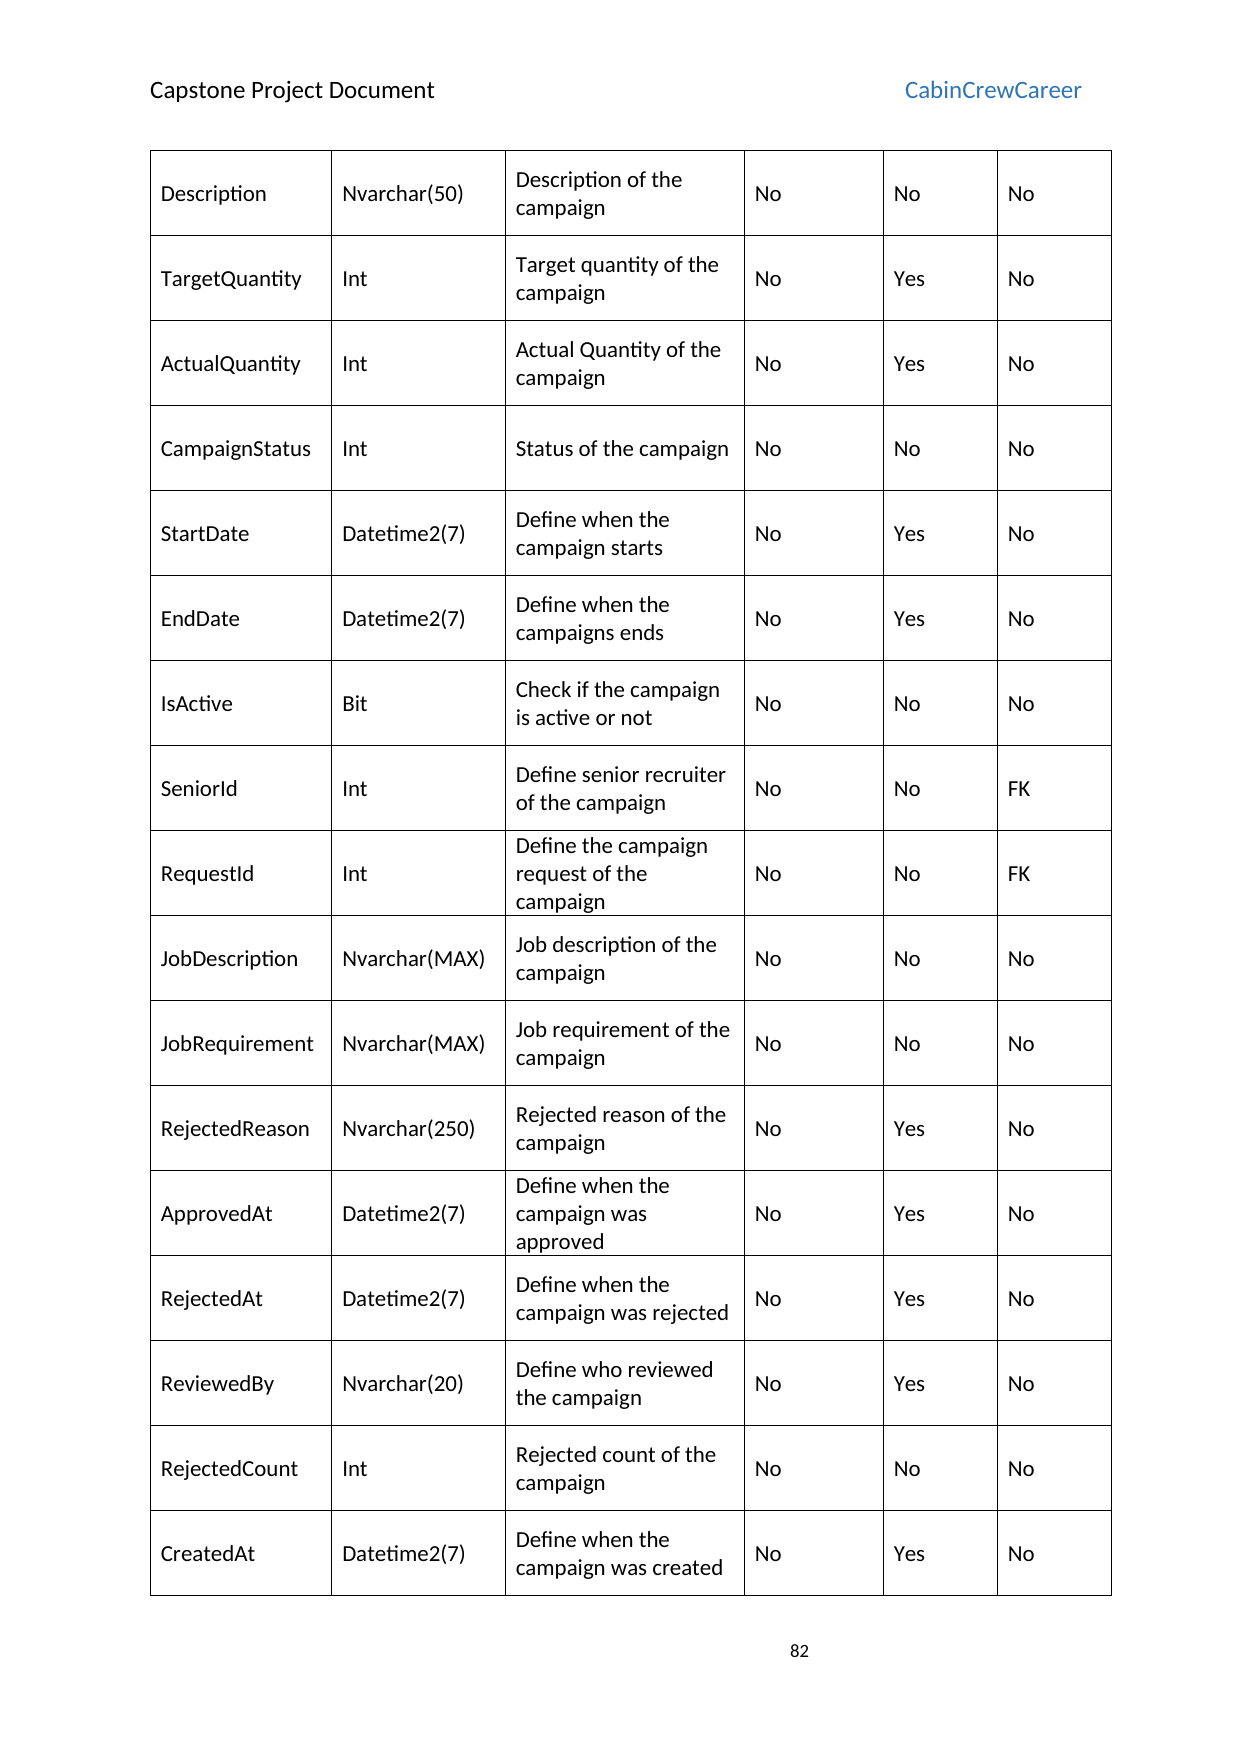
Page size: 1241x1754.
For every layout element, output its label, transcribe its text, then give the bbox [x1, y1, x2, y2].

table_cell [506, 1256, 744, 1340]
table_cell Yes [884, 236, 997, 320]
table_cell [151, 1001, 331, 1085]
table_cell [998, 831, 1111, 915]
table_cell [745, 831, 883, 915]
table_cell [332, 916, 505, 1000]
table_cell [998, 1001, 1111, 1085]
table_cell Int [332, 321, 505, 405]
table_cell Actual Quantity of the campaign [506, 321, 744, 405]
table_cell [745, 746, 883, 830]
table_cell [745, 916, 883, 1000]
table_cell No [998, 321, 1111, 405]
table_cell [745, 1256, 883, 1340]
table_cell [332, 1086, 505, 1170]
table_cell No [884, 151, 997, 235]
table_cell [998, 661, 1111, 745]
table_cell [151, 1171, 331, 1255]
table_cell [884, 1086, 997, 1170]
table_cell Description of the campaign [506, 151, 744, 235]
table_cell Int [332, 236, 505, 320]
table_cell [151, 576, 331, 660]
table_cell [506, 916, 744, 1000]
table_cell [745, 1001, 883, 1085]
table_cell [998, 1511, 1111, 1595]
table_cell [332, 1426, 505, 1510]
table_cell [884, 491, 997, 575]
table_cell Target quantity of the campaign [506, 236, 744, 320]
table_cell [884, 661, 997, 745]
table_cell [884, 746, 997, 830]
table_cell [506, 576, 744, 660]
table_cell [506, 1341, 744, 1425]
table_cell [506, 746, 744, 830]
table_cell No [998, 151, 1111, 235]
table_cell No [745, 151, 883, 235]
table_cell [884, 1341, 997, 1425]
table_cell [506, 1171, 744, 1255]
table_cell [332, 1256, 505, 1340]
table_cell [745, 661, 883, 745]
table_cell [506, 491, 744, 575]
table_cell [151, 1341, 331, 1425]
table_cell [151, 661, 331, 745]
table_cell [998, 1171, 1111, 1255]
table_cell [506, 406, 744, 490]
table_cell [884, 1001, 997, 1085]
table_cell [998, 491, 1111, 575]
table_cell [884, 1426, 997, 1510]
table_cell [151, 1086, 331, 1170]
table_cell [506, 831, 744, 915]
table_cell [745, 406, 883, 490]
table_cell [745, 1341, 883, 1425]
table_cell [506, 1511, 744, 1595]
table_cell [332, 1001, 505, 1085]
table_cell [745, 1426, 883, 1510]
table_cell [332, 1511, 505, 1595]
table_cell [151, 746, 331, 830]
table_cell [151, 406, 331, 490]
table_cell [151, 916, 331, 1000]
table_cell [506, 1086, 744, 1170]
table_cell No [745, 236, 883, 320]
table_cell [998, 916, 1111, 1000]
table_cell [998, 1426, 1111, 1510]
table_cell No [998, 236, 1111, 320]
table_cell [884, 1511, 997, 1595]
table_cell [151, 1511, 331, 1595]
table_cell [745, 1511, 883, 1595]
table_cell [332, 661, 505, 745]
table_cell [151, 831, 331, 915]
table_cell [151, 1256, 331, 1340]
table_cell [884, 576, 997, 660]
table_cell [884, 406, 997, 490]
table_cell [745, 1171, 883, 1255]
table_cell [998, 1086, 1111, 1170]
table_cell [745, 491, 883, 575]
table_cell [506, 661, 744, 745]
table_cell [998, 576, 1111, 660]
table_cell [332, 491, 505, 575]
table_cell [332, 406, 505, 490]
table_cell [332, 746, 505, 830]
table_cell Yes [884, 321, 997, 405]
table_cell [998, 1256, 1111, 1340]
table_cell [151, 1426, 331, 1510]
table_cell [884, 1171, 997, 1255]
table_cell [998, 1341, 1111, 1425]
table_cell No [745, 321, 883, 405]
table_cell ActualQuantity [151, 321, 331, 405]
table_cell TargetQuantity [151, 236, 331, 320]
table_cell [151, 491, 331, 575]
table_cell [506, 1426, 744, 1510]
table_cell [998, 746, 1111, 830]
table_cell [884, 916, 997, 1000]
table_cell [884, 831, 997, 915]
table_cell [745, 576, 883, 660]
table_cell Nvarchar(50) [332, 151, 505, 235]
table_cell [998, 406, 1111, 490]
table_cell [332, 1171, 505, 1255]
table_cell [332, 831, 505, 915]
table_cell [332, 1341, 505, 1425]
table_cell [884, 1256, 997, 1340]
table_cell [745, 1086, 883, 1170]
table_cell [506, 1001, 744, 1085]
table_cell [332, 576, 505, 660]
table_cell Description [151, 151, 331, 235]
